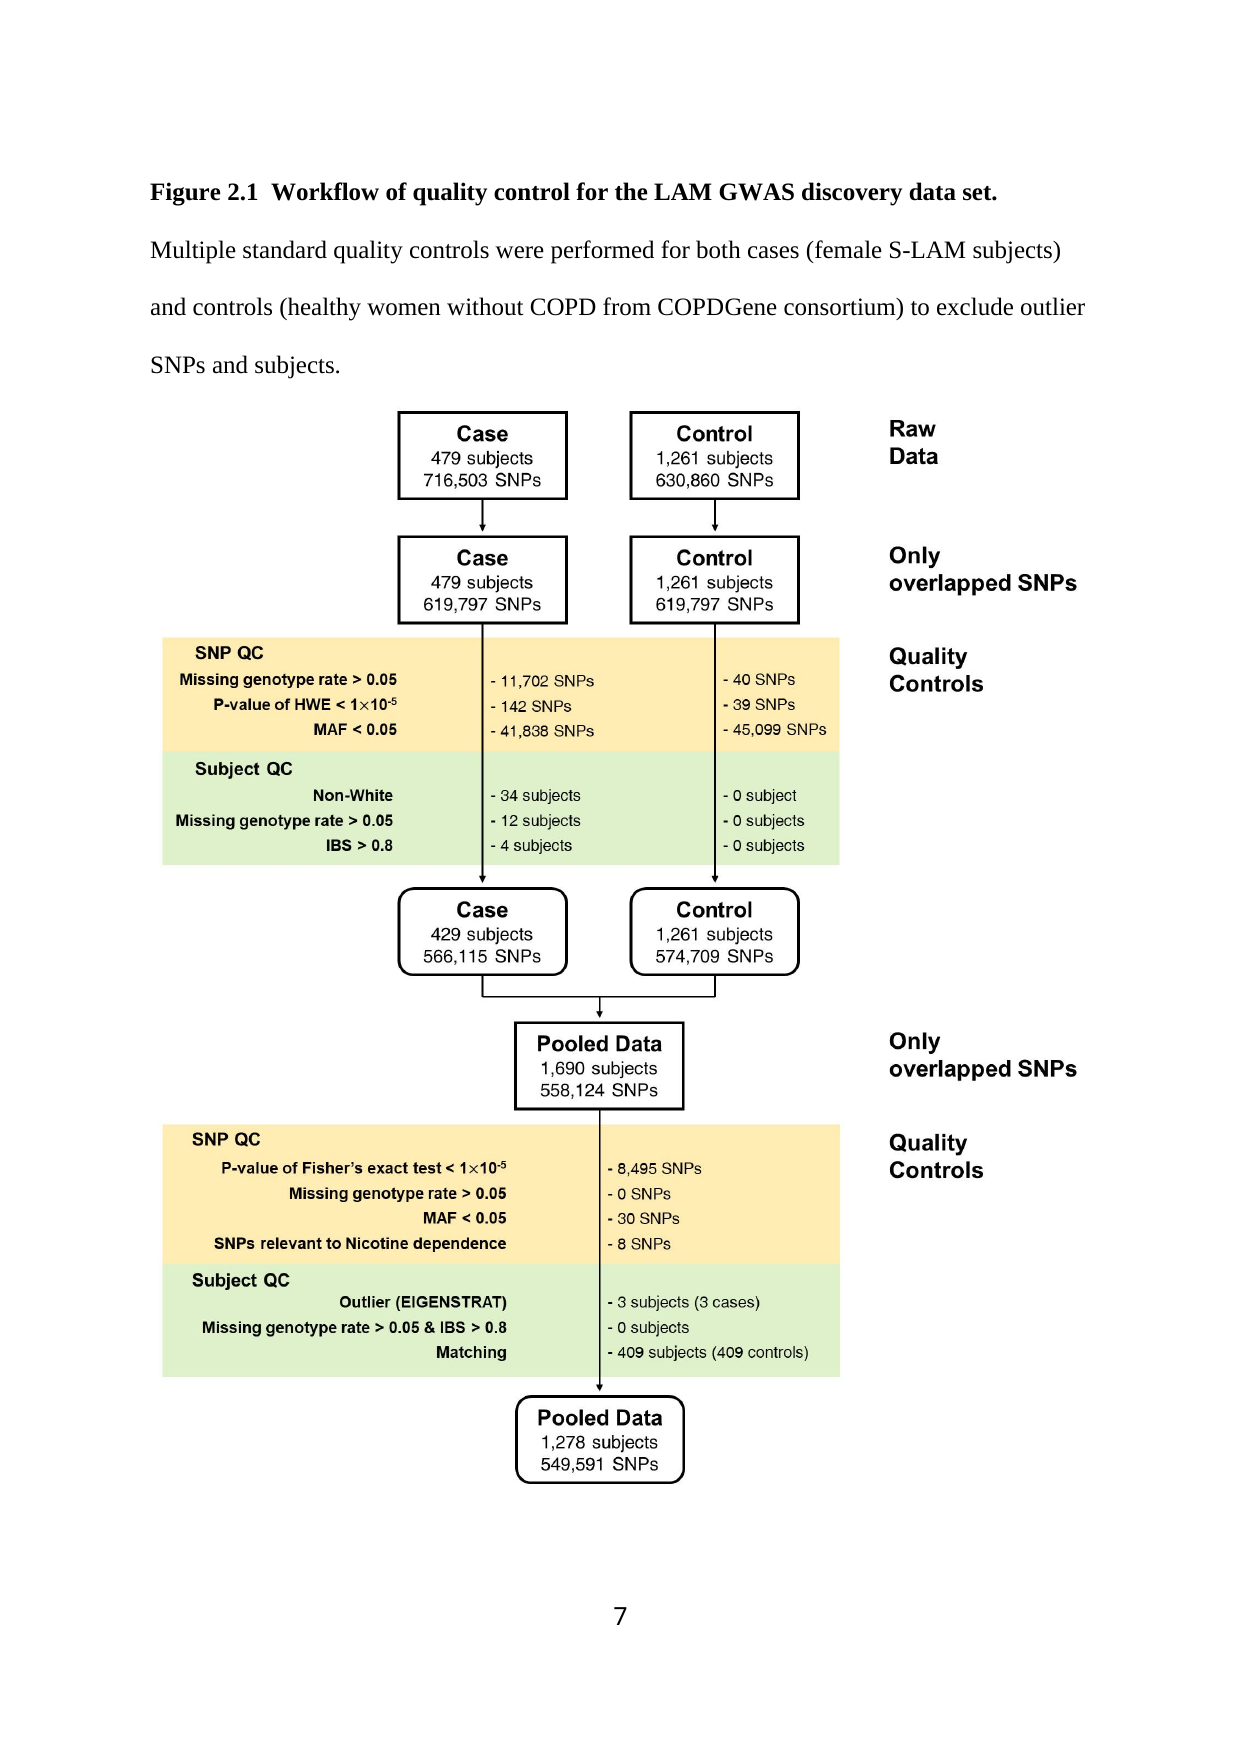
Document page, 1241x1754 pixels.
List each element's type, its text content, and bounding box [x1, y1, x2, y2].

text Figure 2.1 Workflow of quality control for the LAM GWAS discovery data set. Multiple standard quality controls were performed for both cases (female S-LAM subjects) and controls (healthy women without COPD from COPDGene consortium) to exclude outlier SNPs and subjects. [150, 177, 1090, 378]
picture [150, 407, 1091, 1485]
